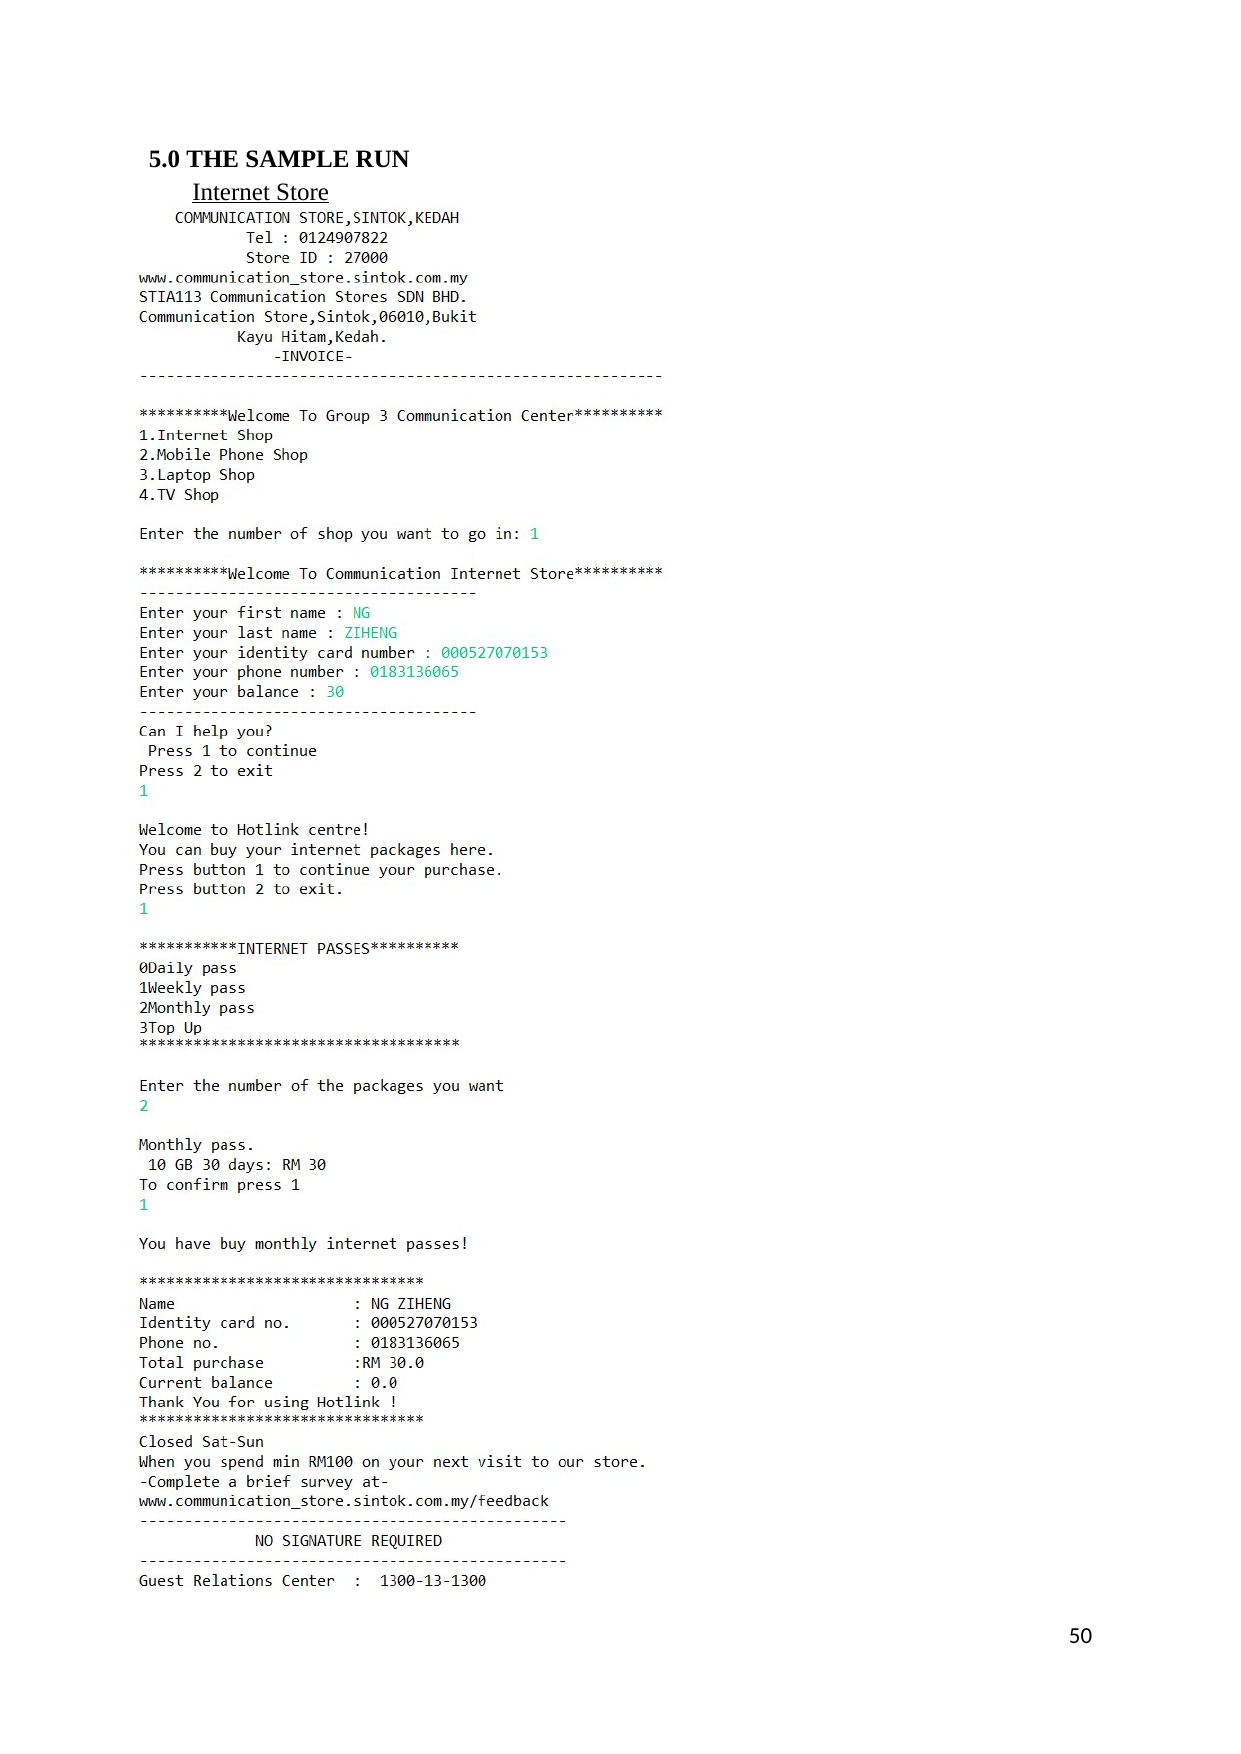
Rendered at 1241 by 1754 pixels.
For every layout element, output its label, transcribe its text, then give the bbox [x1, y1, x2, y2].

picture [138, 207, 1079, 1588]
text Internet Store [192, 177, 1092, 206]
subtitle 5.0 THE SAMPLE RUN [149, 144, 1092, 172]
